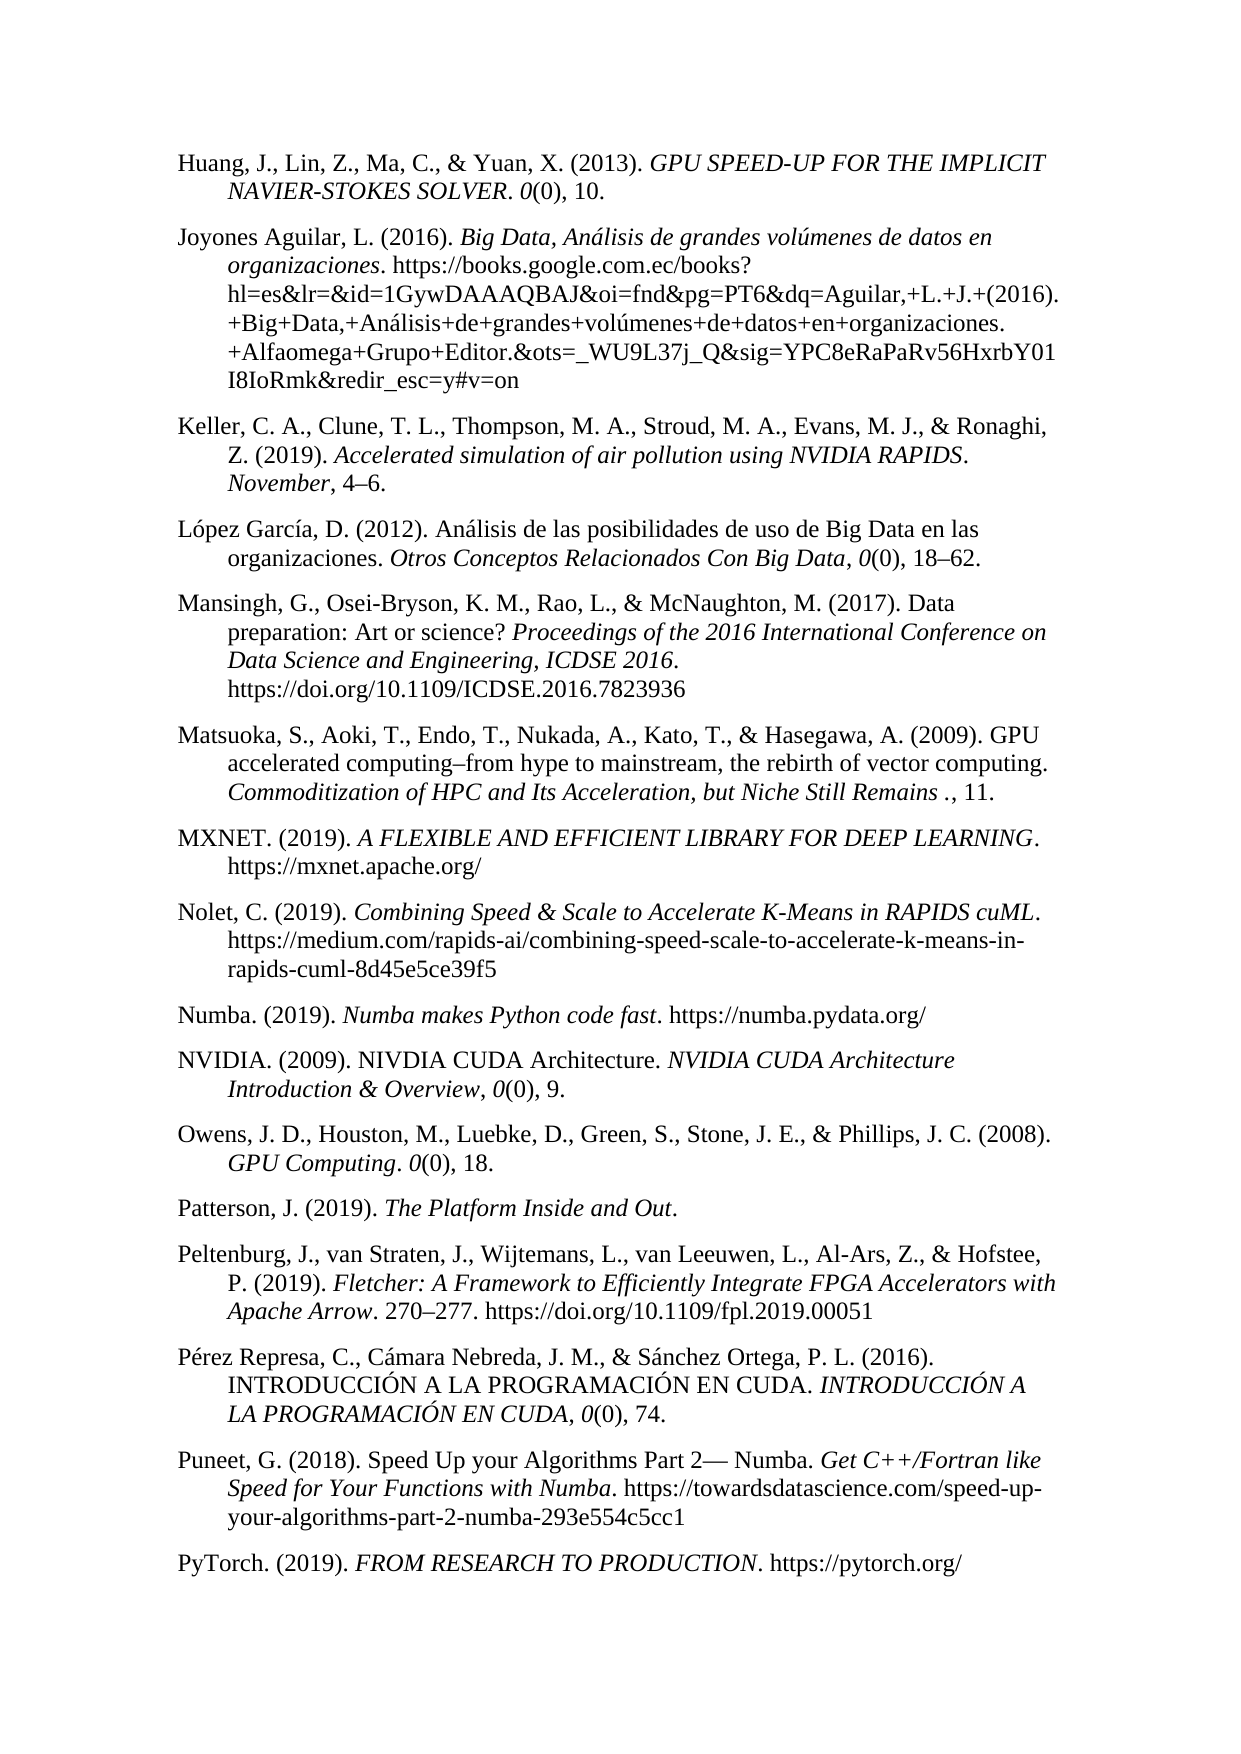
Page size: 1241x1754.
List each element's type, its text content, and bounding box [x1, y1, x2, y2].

text Keller, C. A., Clune, T. L., Thompson, M. A., Stroud, M. A., Evans, M. J., & Ronaghi, Z. (2019). Accelerated simulation of air pollution using NVIDIA RAPIDS. November, 4–6. [177, 411, 1063, 497]
text Numba. (2019). Numba makes Python code fast. https://numba.pydata.org/ [177, 1000, 1063, 1028]
text López García, D. (2012). Análisis de las posibilidades de uso de Big Data en las organizaciones. Otros Conceptos Relacionados Con Big Data, 0(0), 18–62. [177, 514, 1063, 571]
text Nolet, C. (2019). Combining Speed & Scale to Accelerate K-Means in RAPIDS cuML. https://medium.com/rapids-ai/combining-speed-scale-to-accelerate-k-means-in-rapids-cuml-8d45e5ce39f5 [177, 897, 1063, 983]
text NVIDIA. (2009). NIVDIA CUDA Architecture. NVIDIA CUDA Architecture Introduction & Overview, 0(0), 9. [177, 1045, 1063, 1103]
text Mansingh, G., Osei-Bryson, K. M., Rao, L., & McNaughton, M. (2017). Data preparation: Art or science? Proceedings of the 2016 International Conference on Data Science and Engineering, ICDSE 2016. https://doi.org/10.1109/ICDSE.2016.7823936 [177, 588, 1063, 703]
text Joyones Aguilar, L. (2016). Big Data, Análisis de grandes volúmenes de datos en organizaciones. https://books.google.com.ec/books?hl=es&lr=&id=1GywDAAAQBAJ&oi=fnd&pg=PT6&dq=Aguilar,+L.+J.+(2016).+Big+Data,+Análisis+de+grandes+volúmenes+de+datos+en+organizaciones.+Alfaomega+Grupo+Editor.&ots=_WU9L37j_Q&sig=YPC8eRaPaRv56HxrbY01I8IoRmk&redir_esc=y#v=on [177, 222, 1063, 394]
text PyTorch. (2019). FROM RESEARCH TO PRODUCTION. https://pytorch.org/ [177, 1548, 1063, 1576]
text Patterson, J. (2019). The Platform Inside and Out. [177, 1193, 1063, 1222]
text MXNET. (2019). A FLEXIBLE AND EFFICIENT LIBRARY FOR DEEP LEARNING. https://mxnet.apache.org/ [177, 823, 1063, 880]
text Owens, J. D., Houston, M., Luebke, D., Green, S., Stone, J. E., & Phillips, J. C. (2008). GPU Computing. 0(0), 18. [177, 1119, 1063, 1177]
text Peltenburg, J., van Straten, J., Wijtemans, L., van Leeuwen, L., Al-Ars, Z., & Hofstee, P. (2019). Fletcher: A Framework to Efficiently Integrate FPGA Accelerators with Apache Arrow. 270–277. https://doi.org/10.1109/fpl.2019.00051 [177, 1239, 1063, 1325]
text Huang, J., Lin, Z., Ma, C., & Yuan, X. (2013). GPU SPEED-UP FOR THE IMPLICIT NAVIER-STOKES SOLVER. 0(0), 10. [177, 148, 1063, 205]
text Pérez Represa, C., Cámara Nebreda, J. M., & Sánchez Ortega, P. L. (2016). INTRODUCCIÓN A LA PROGRAMACIÓN EN CUDA. INTRODUCCIÓN A LA PROGRAMACIÓN EN CUDA, 0(0), 74. [177, 1342, 1063, 1428]
text Matsuoka, S., Aoki, T., Endo, T., Nukada, A., Kato, T., & Hasegawa, A. (2009). GPU accelerated computing–from hype to mainstream, the rebirth of vector computing. Commoditization of HPC and Its Acceleration, but Niche Still Remains ., 11. [177, 720, 1063, 806]
text Puneet, G. (2018). Speed Up your Algorithms Part 2— Numba. Get C++/Fortran like Speed for Your Functions with Numba. https://towardsdatascience.com/speed-up-your-algorithms-part-2-numba-293e554c5cc1 [177, 1445, 1063, 1531]
